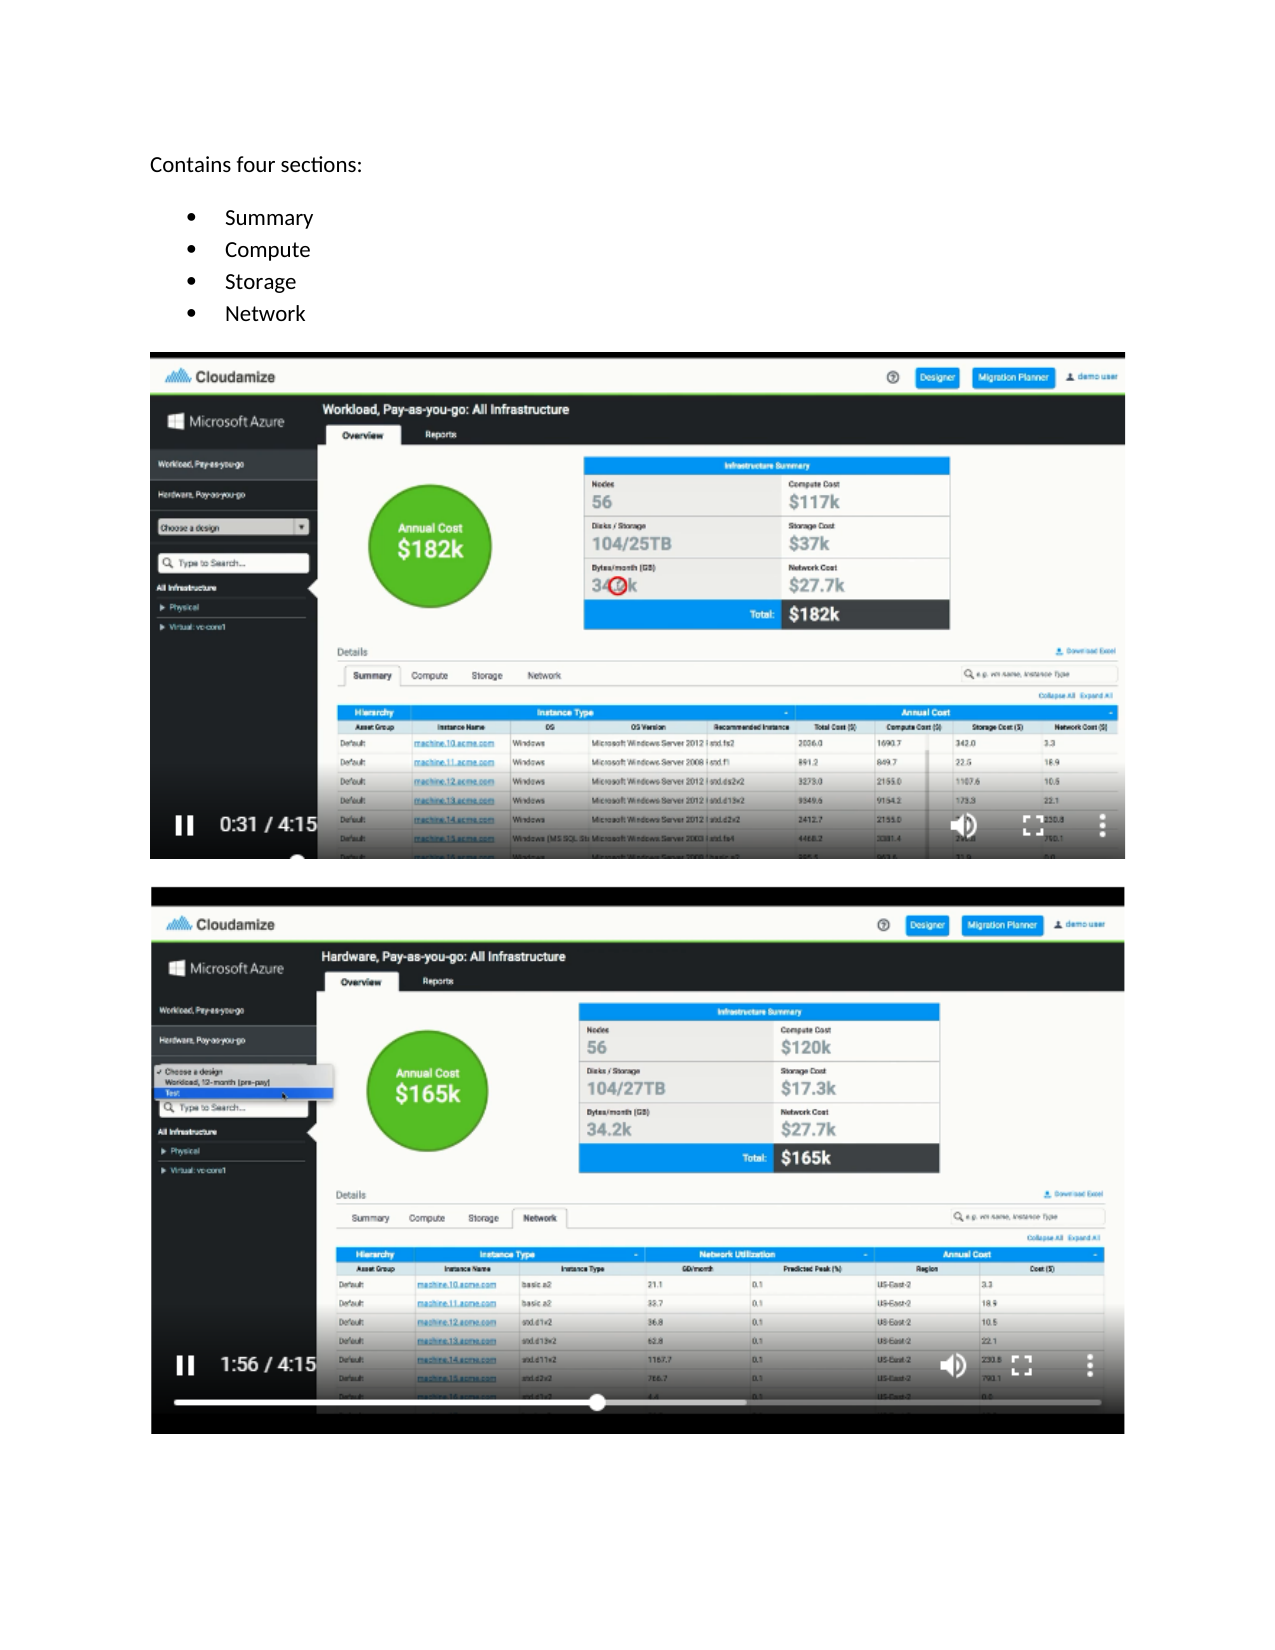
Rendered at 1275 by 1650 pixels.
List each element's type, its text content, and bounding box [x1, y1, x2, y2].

picture [150, 352, 1125, 859]
list Summary [187, 203, 1125, 231]
list Storage [187, 267, 1125, 295]
list Compute [187, 235, 1125, 263]
list Network [187, 299, 1125, 328]
picture [150, 883, 1125, 1434]
text Contains four sections: [150, 150, 1125, 178]
